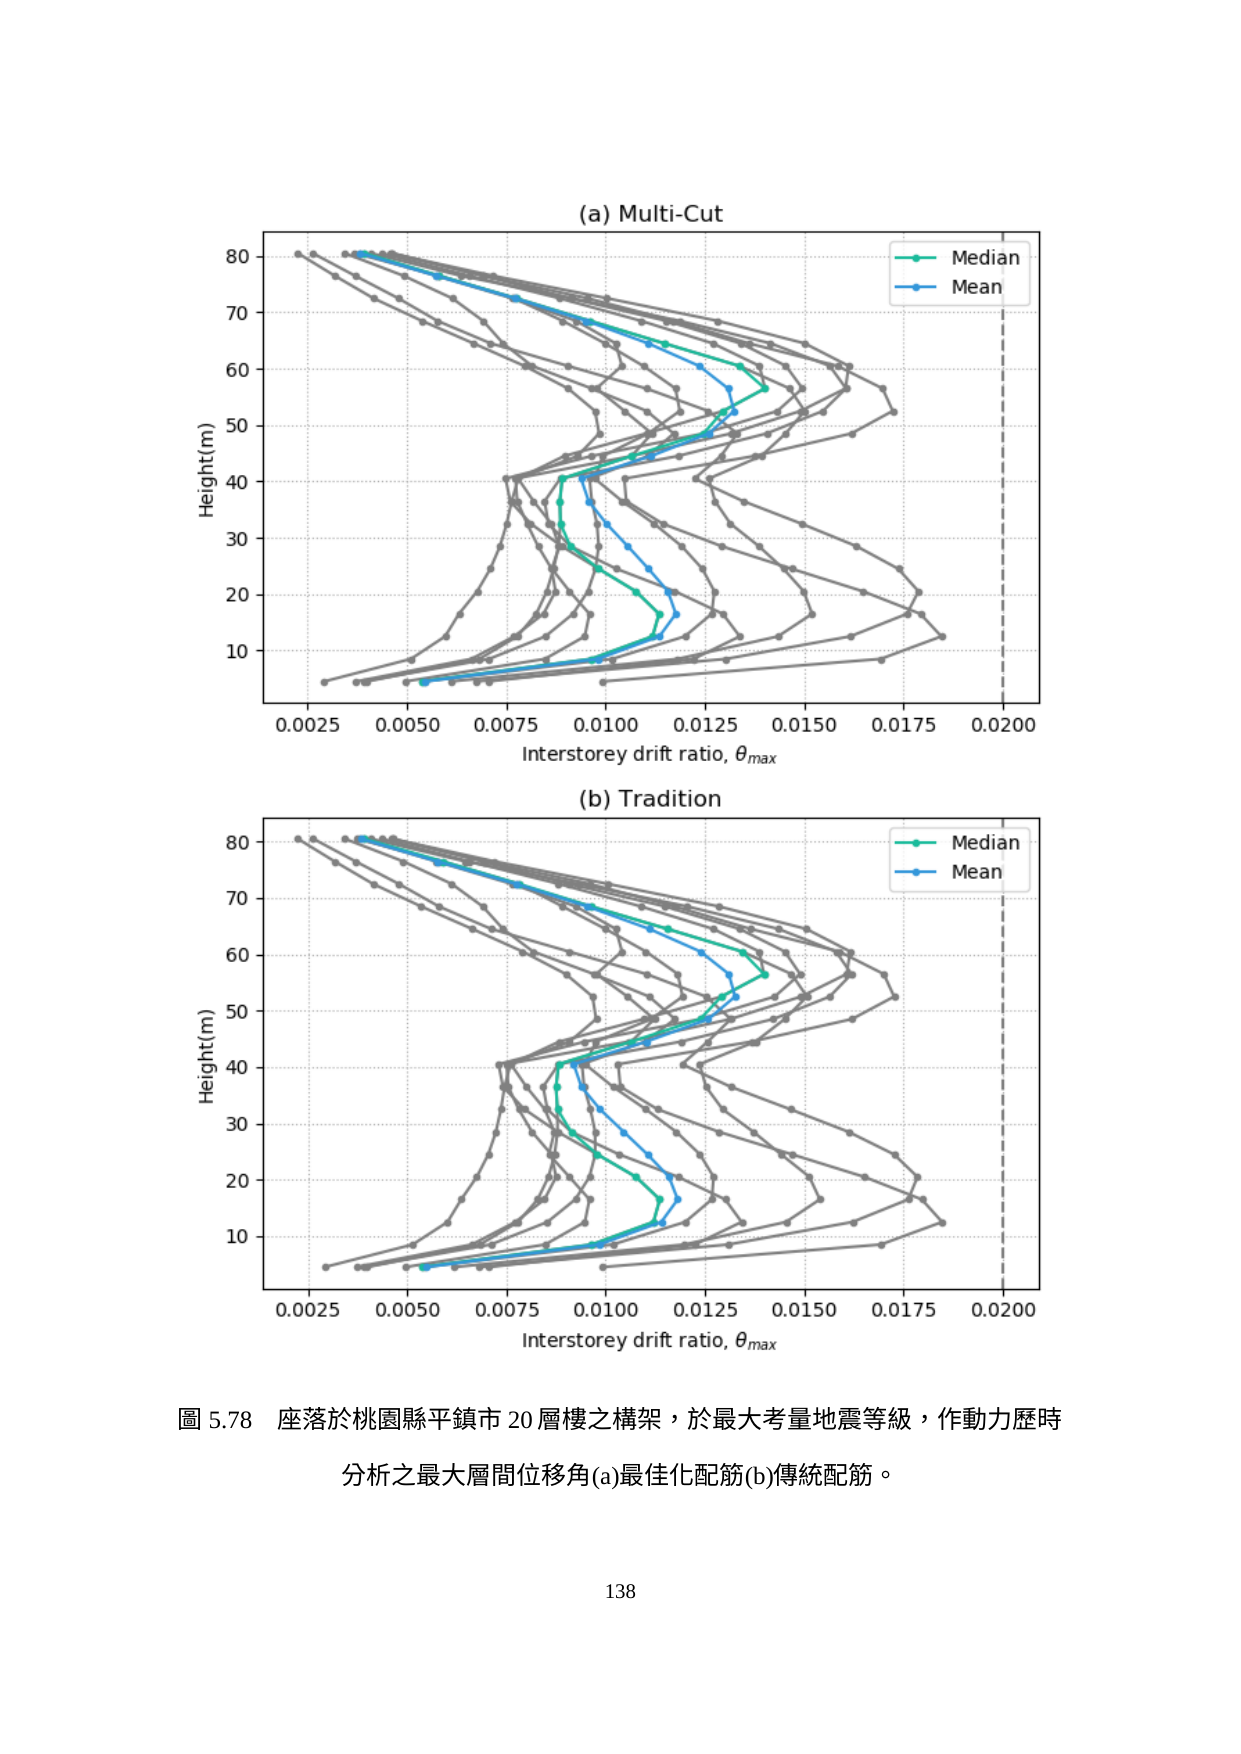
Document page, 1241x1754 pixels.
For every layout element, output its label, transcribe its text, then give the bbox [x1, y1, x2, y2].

picture [177, 184, 1063, 1375]
